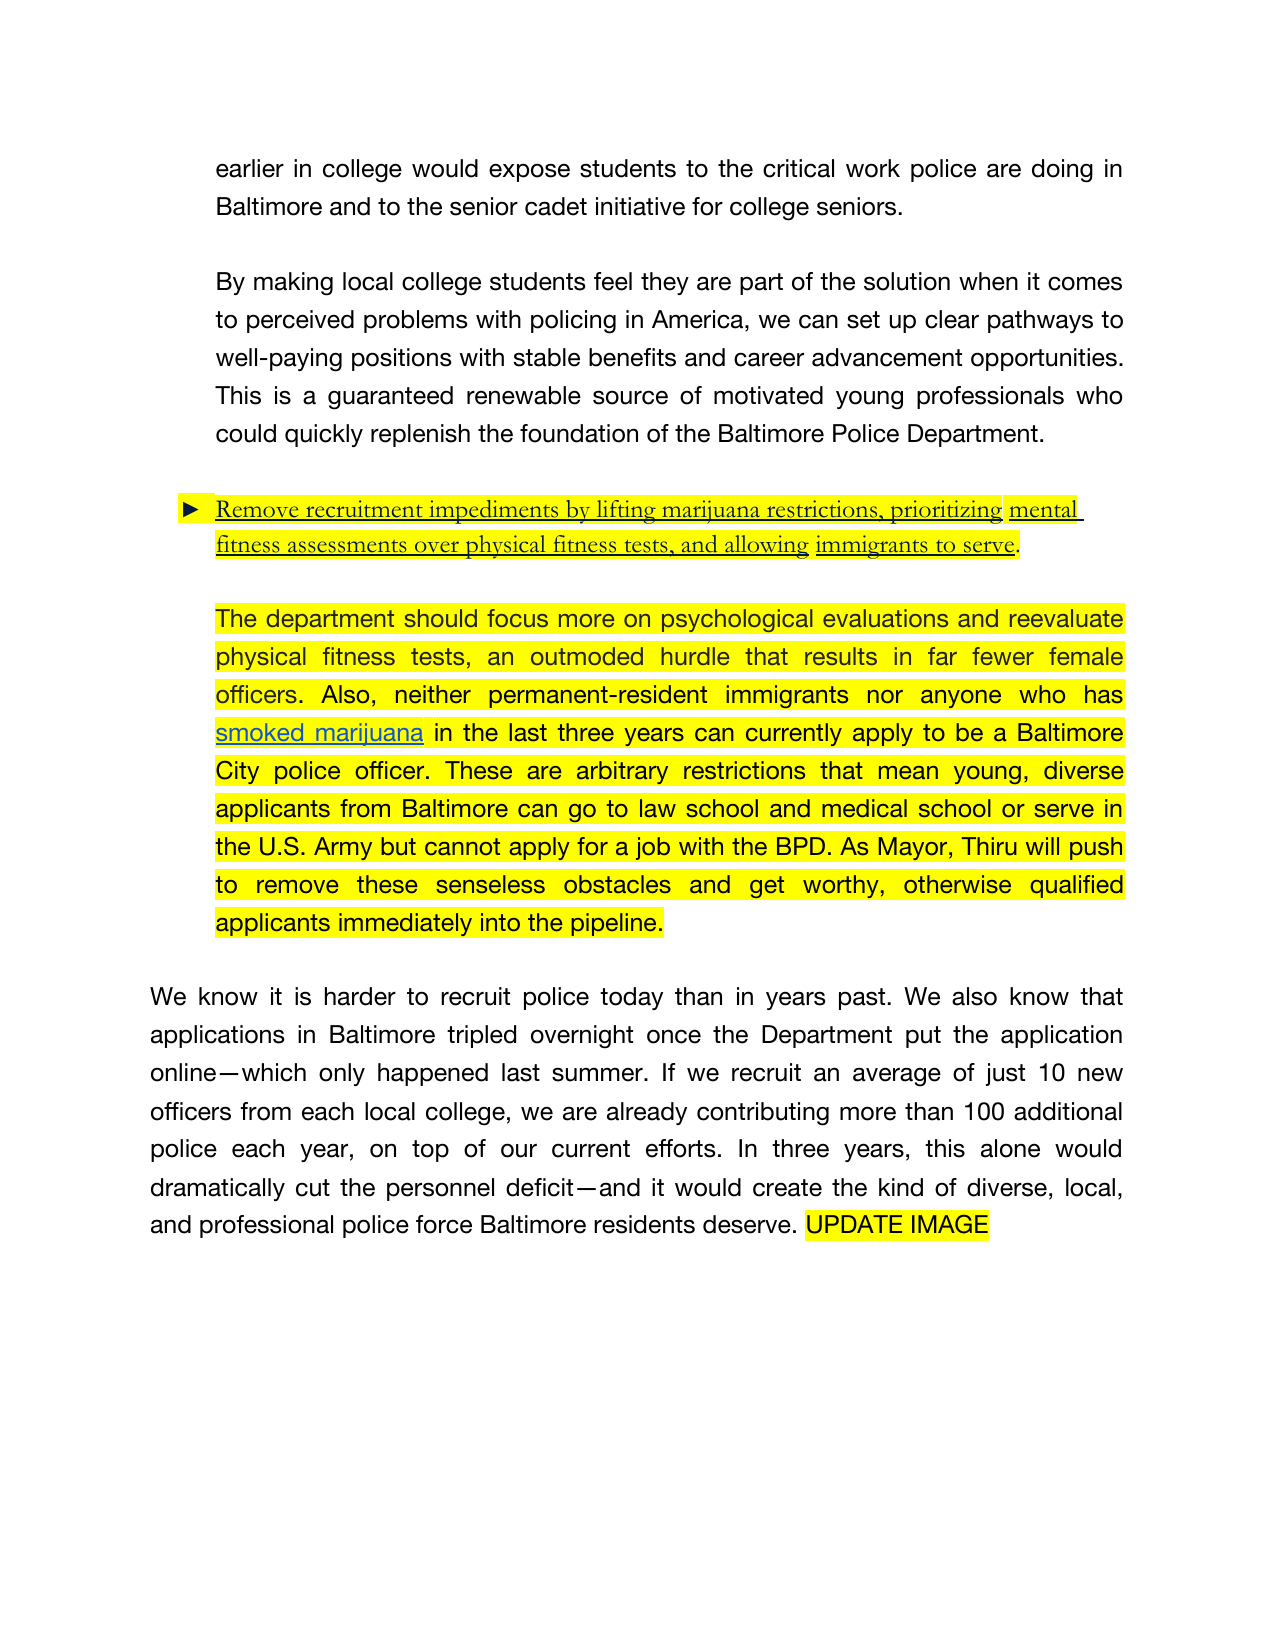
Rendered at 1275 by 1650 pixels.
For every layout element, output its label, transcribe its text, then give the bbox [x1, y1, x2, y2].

list Remove recruitment impediments by lifting marijuana restrictions, prioritizing mental fitness assessments over physical fitness tests, and allowing immigrants to serve. [178, 493, 1119, 559]
text By making local college students feel they are part of the solution when it comes to perceived problems with policing in America, we can set up clear pathways to well-paying positions with stable benefits and career advancement opportunities. This is a guaranteed renewable source of motivated young professionals who could quickly replenish the foundation of the Baltimore Police Department. [215, 266, 1125, 450]
text The department should focus more on psychological evaluations and reevaluate physical fitness tests, an outmoded hurdle that results in far fewer female officers. Also, neither permanent-resident immigrants nor anyone who has smoked marijuana in the last three years can currently apply to be a Baltimore City police officer. These are arbitrary restrictions that mean young, diverse applicants from Baltimore can go to law school and medical school or serve in the U.S. Army but cannot apply for a job with the BPD. As Mayor, Thiru will push to remove these senseless obstacles and get worthy, otherwise qualified applicants immediately into the pipeline. [215, 710, 1125, 755]
text earlier in college would expose students to the critical work police are doing in Baltimore and to the senior cadet initiative for college seniors. [215, 153, 1125, 222]
text We know it is harder to recruit police today than in years past. We also know that applications in Baltimore tripled overnight once the Department put the application online—which only happened last summer. If we recruit an average of just 10 new officers from each local college, we are already contributing more than 100 additional police each year, on top of our current efforts. In three years, this alone would dramatically cut the personnel deficit—and it would create the kind of diverse, local, and professional police force Baltimore residents deserve. UPDATE IMAGE [150, 981, 1125, 1241]
